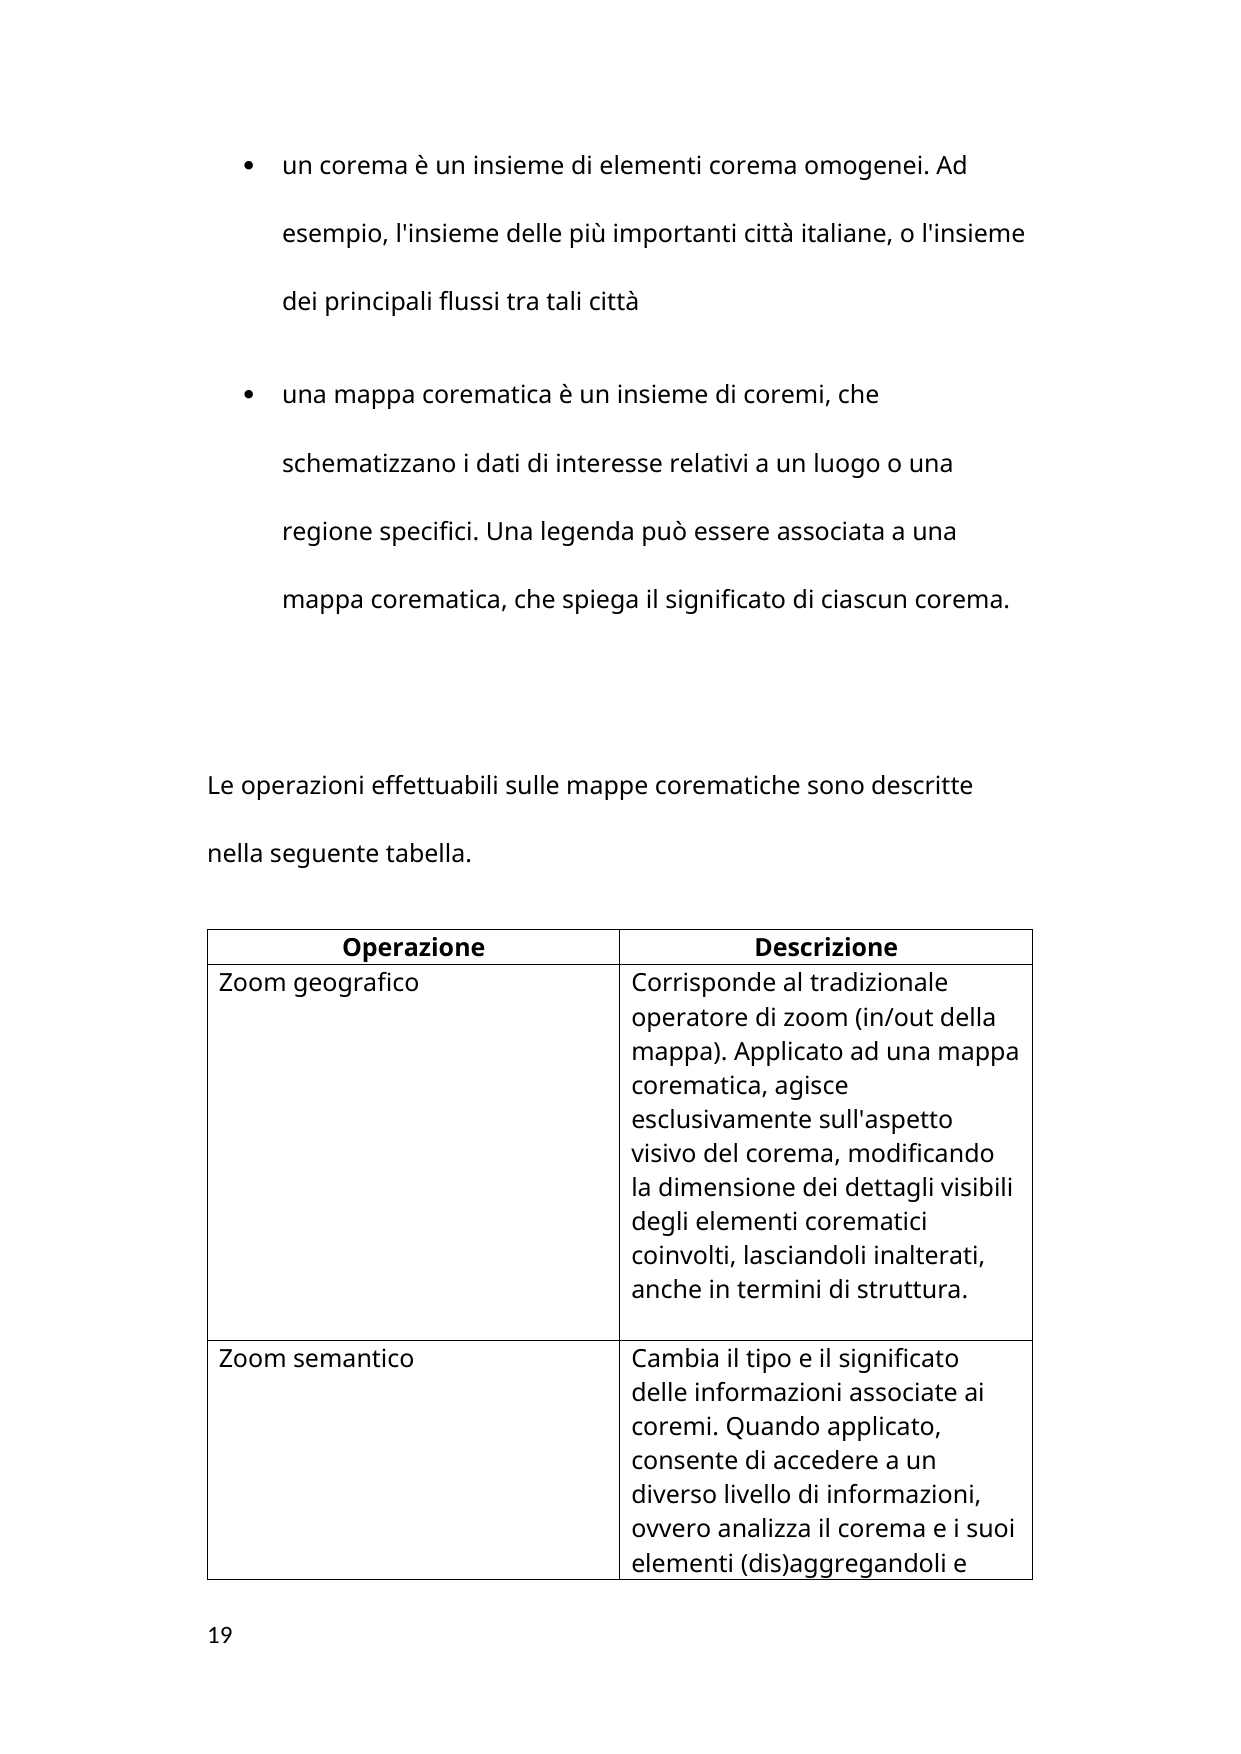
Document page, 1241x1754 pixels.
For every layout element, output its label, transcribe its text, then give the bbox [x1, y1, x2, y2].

text Le operazioni effettuabili sulle mappe corematiche sono descritte nella seguente tabella. [207, 768, 1033, 870]
table_cell Corrisponde al tradizionale operatore di zoom (in/out della mappa). Applicato ad una mappa corematica, agisce esclusivamente sull'aspetto visivo del corema, modificando la dimensione dei dettagli visibili degli elementi corematici coinvolti, lasciandoli inalterati, anche in termini di struttura. [620, 965, 1032, 1340]
list una mappa corematica è un insieme di coremi, che schematizzano i dati di interesse relativi a un luogo o una regione specifici. Una legenda può essere associata a una mappa corematica, che spiega il significato di ciascun corema. [244, 377, 1033, 616]
table_header Descrizione [620, 930, 1032, 964]
list un corema è un insieme di elementi corema omogenei. Ad esempio, l'insieme delle più importanti città italiane, o l'insieme dei principali flussi tra tali città [244, 148, 1033, 318]
table_cell Zoom semantico [208, 1341, 619, 1579]
table_header Operazione [208, 930, 619, 964]
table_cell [620, 1341, 1032, 1579]
table_cell Zoom geografico [208, 965, 619, 1340]
